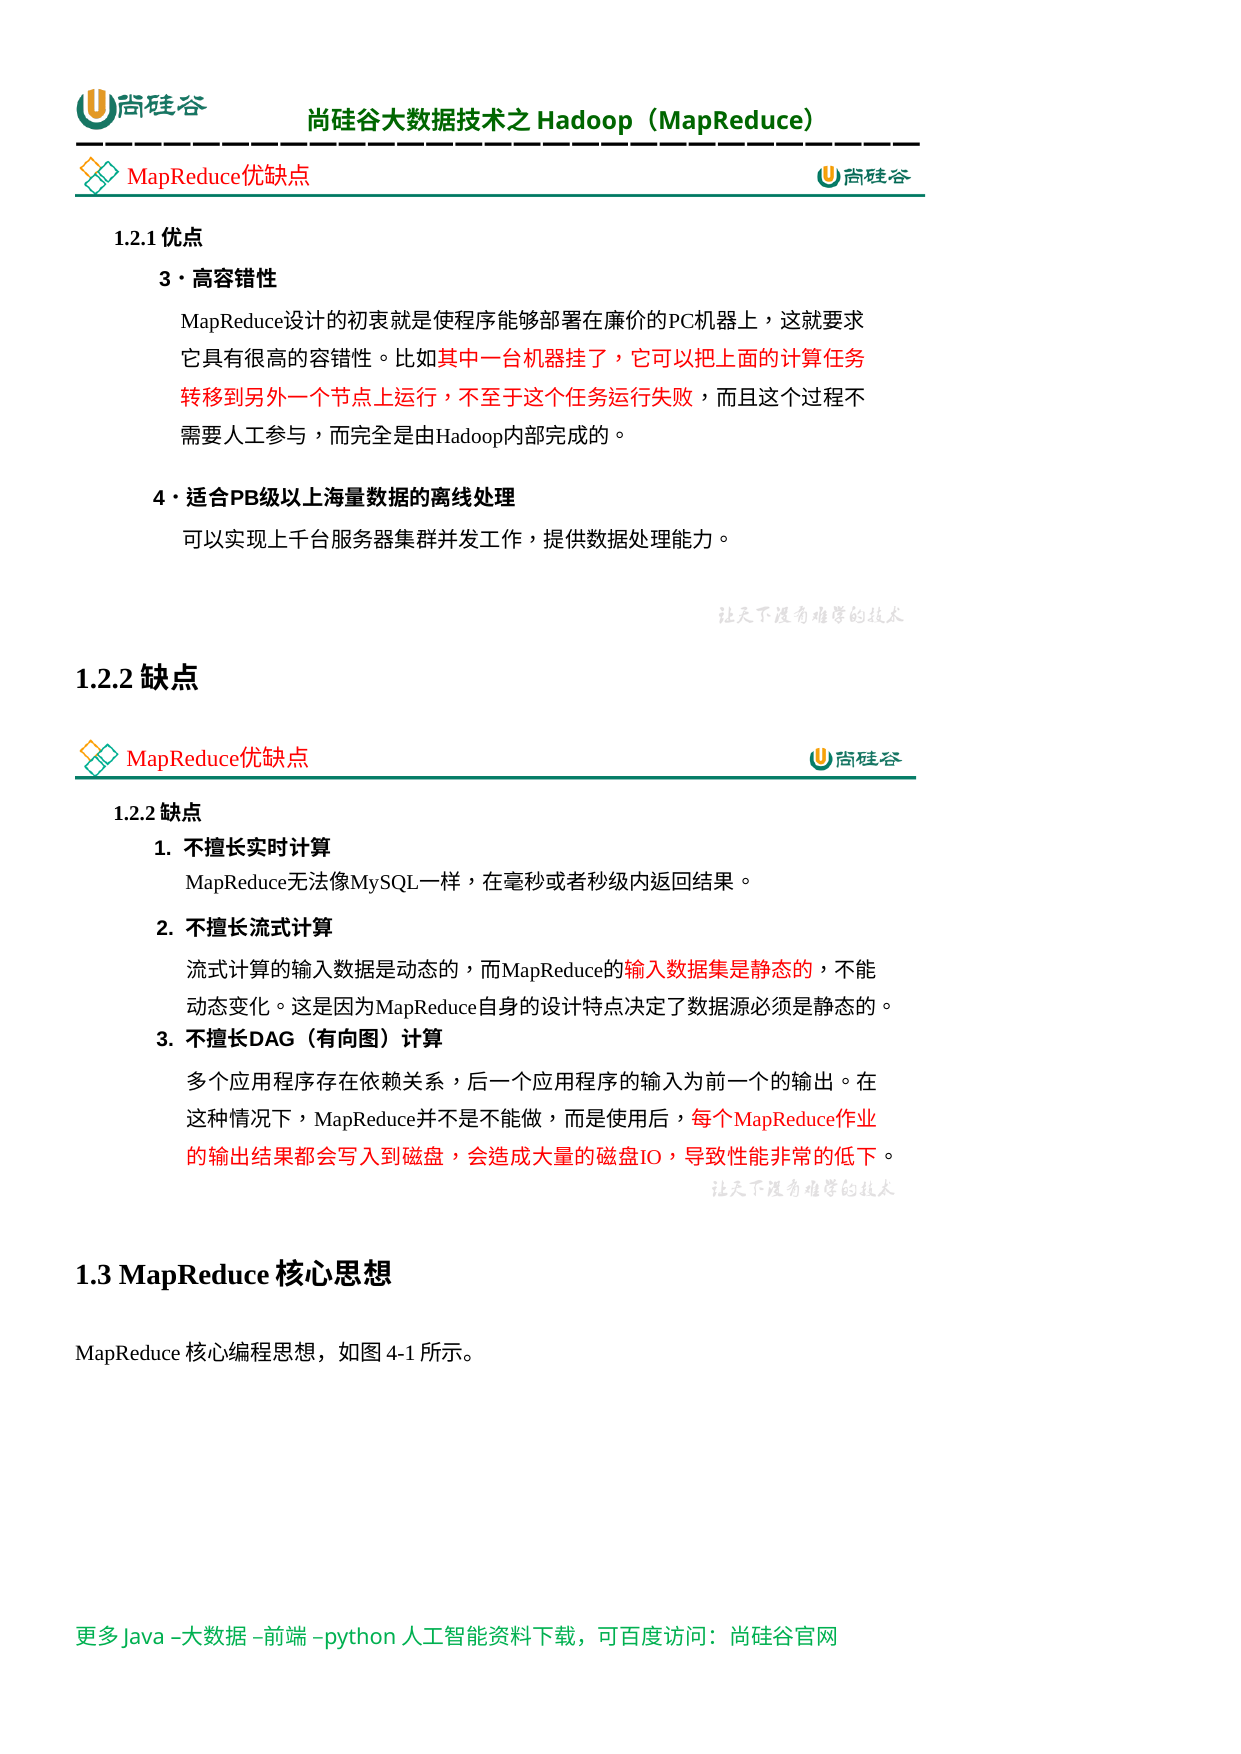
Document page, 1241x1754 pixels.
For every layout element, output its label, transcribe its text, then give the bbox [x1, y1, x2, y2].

subtitle 1.2.2 缺点 [75, 643, 1165, 708]
picture [75, 88, 208, 130]
text MapReduce核心编程思想，如图4-1所示。 [75, 1334, 1165, 1367]
subtitle 1.3 MapReduce核心思想 [75, 1239, 1165, 1304]
